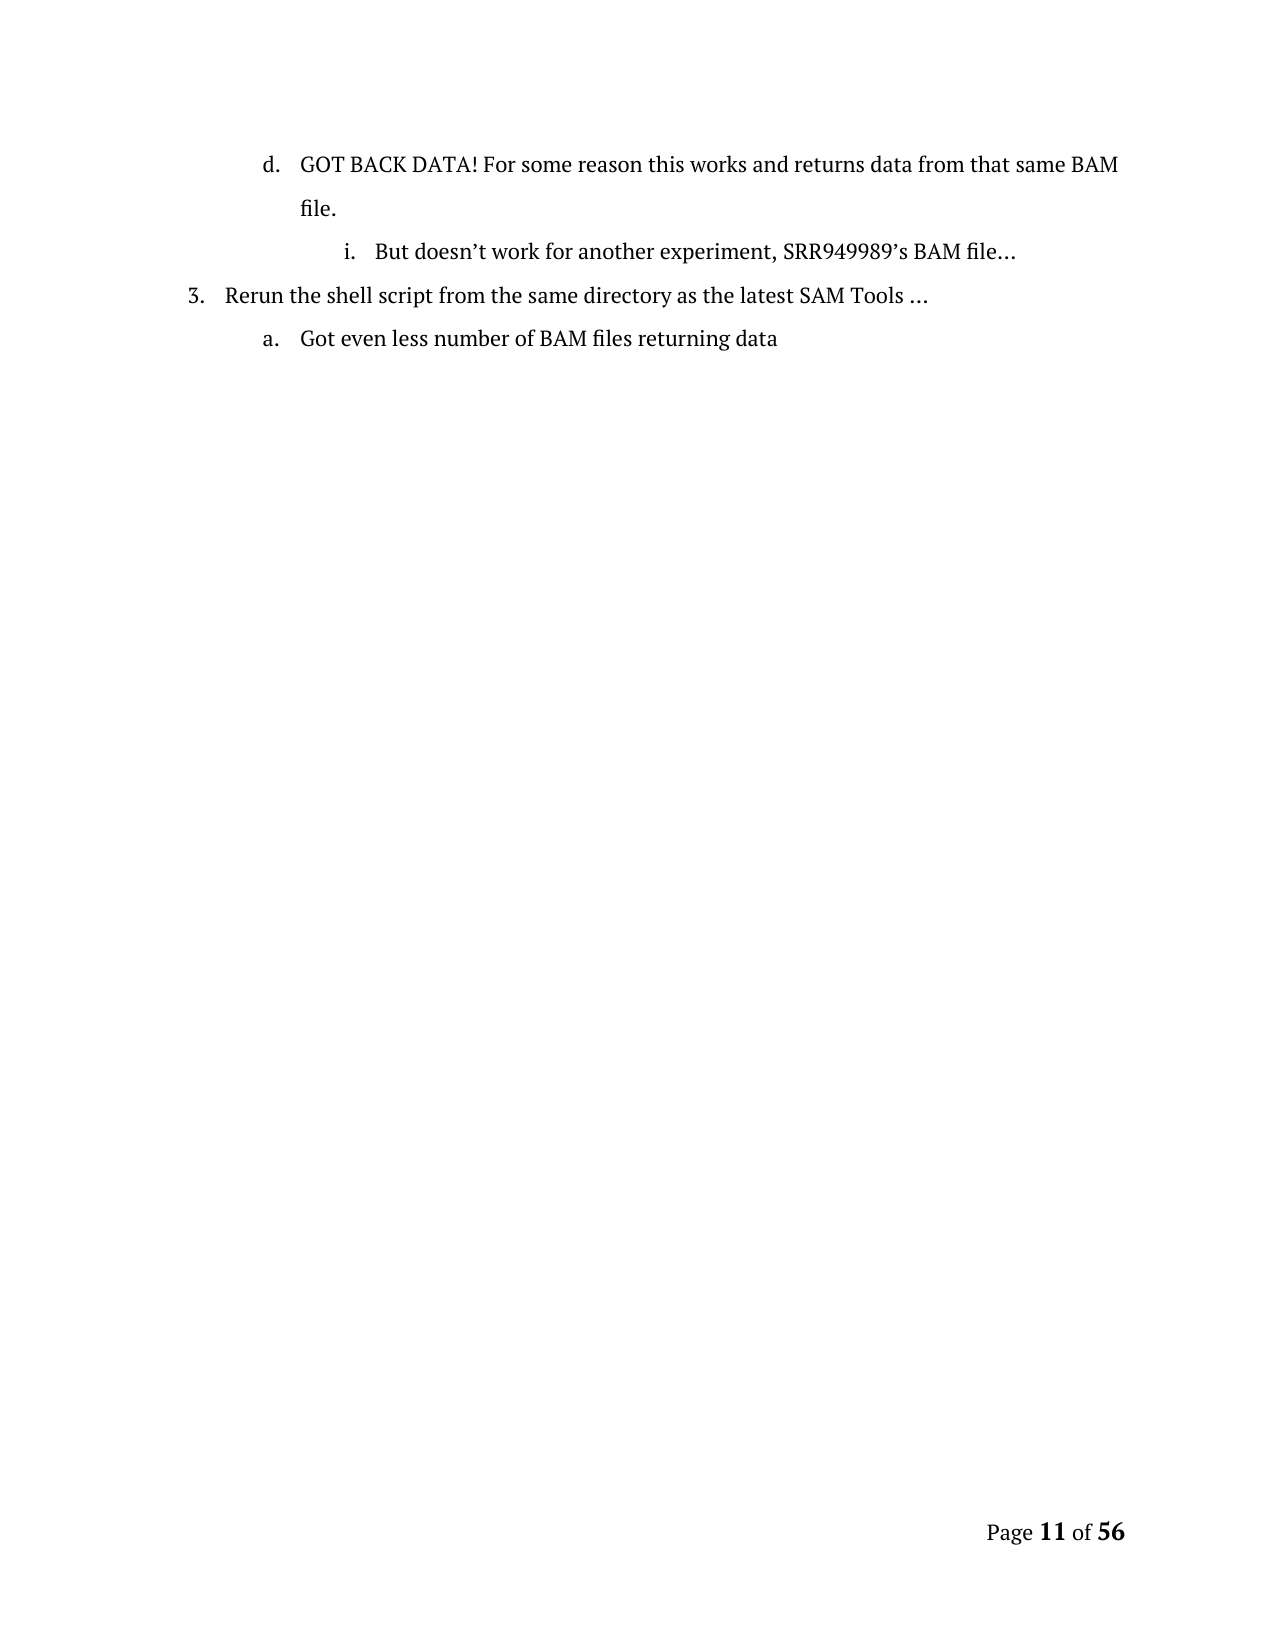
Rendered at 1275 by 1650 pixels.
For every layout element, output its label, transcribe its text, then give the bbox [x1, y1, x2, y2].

list But doesn’t work for another experiment, SRR949989’s BAM file… [356, 237, 1125, 266]
list GOT BACK DATA! For some reason this works and returns data from that same BAM file. [262, 150, 1125, 222]
list Rerun the shell script from the same directory as the latest SAM Tools … [187, 280, 1125, 309]
list Got even less number of BAM files returning data [262, 324, 1125, 353]
